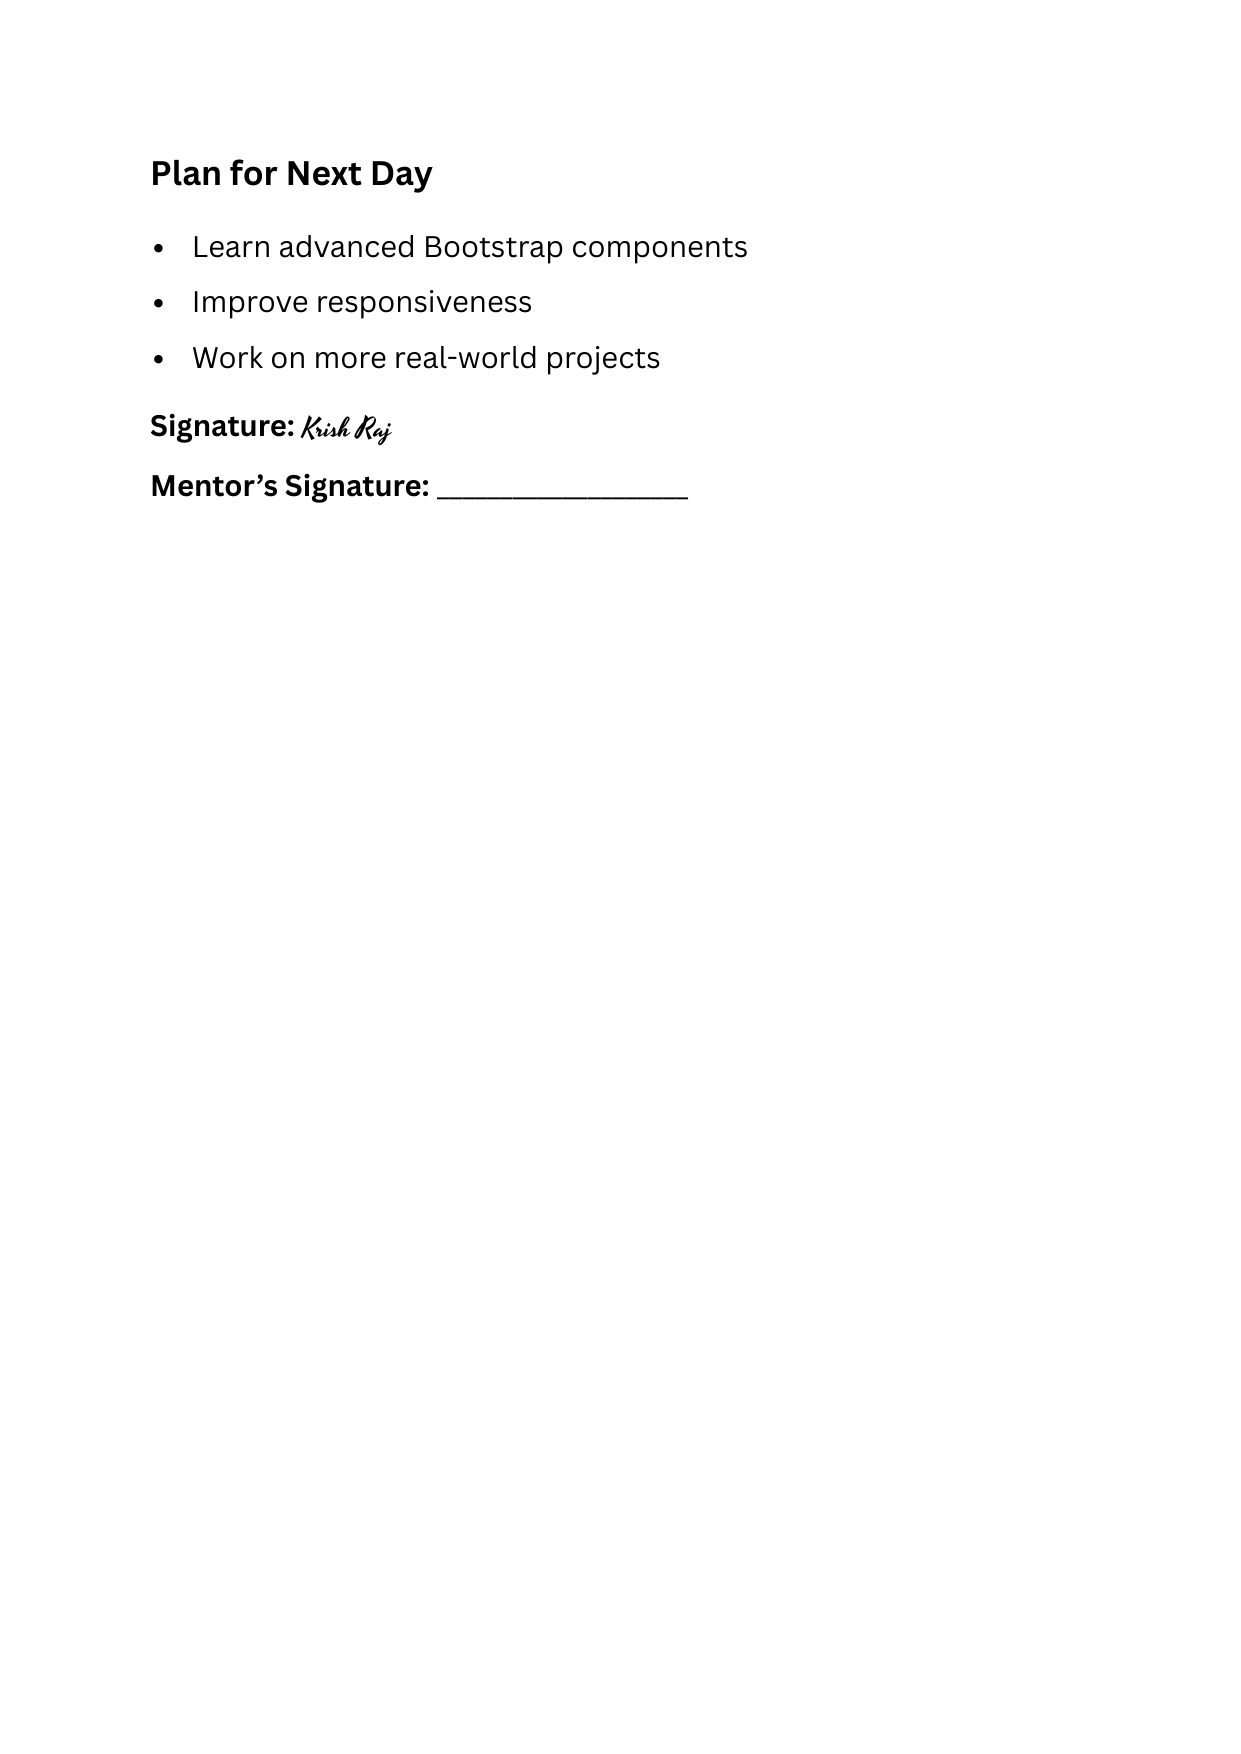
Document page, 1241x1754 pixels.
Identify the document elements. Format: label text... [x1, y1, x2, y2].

text Plan for Next Day [150, 150, 1090, 195]
list Learn advanced Bootstrap components [154, 226, 1090, 266]
text Signature: Krish Raj Mentor’s Signature: ____________________ [150, 405, 1090, 505]
list Improve responsiveness [154, 282, 1090, 321]
list Work on more real-world projects [154, 337, 1090, 377]
